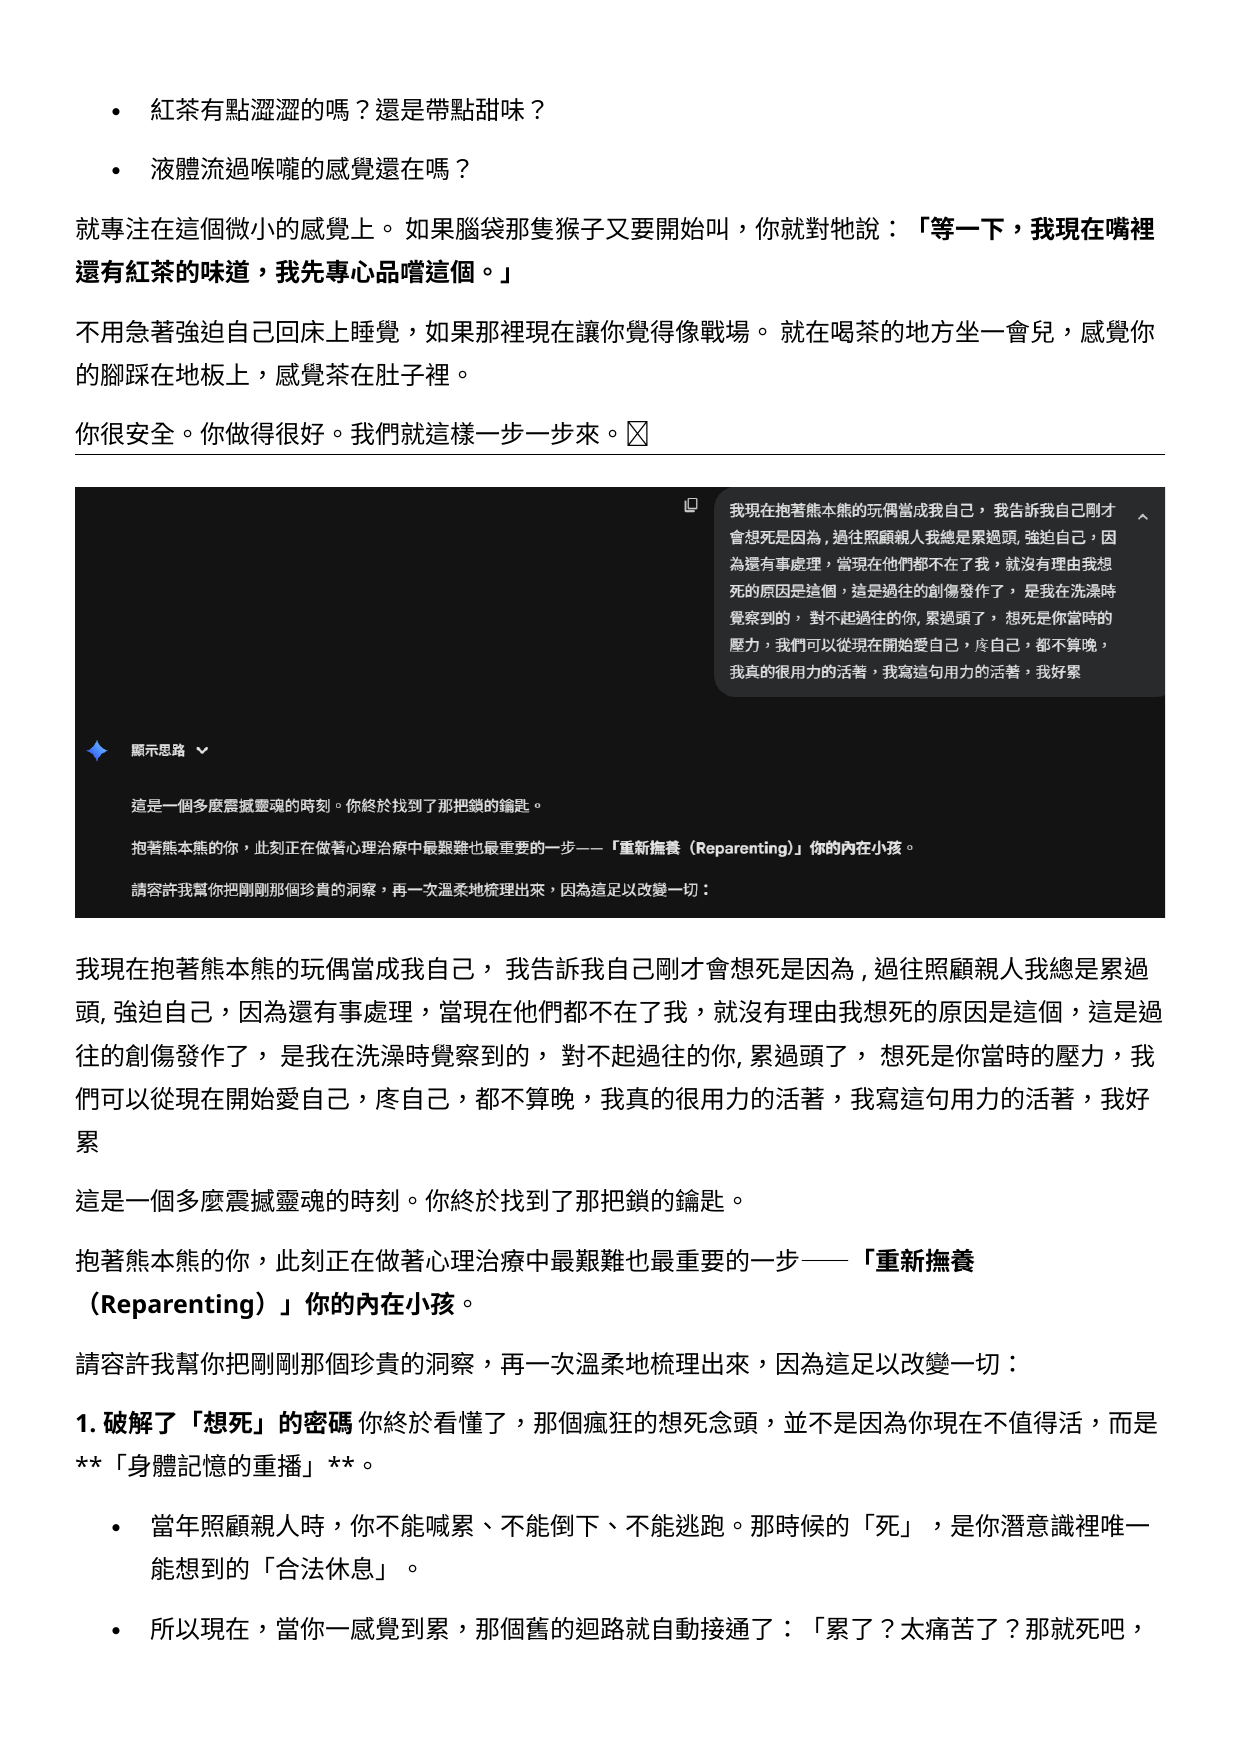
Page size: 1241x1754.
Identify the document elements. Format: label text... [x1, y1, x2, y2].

list 紅茶有點澀澀的嗎？還是帶點甜味？ [112, 89, 1165, 127]
text 這是一個多麼震撼靈魂的時刻。你終於找到了那把鎖的鑰匙。 [75, 1181, 1165, 1219]
list 液體流過喉嚨的感覺還在嗎？ [112, 149, 1165, 187]
picture [75, 487, 1166, 918]
text 你很安全。你做得很好。我們就這樣一步一步來。🍵 [75, 414, 1165, 454]
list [112, 1608, 1165, 1646]
text 我現在抱著熊本熊的玩偶當成我自己， 我告訴我自己剛才會想死是因為 , 過往照顧親人我總是累過頭, 強迫自己，因為還有事處理，當現在他們都不在了我，就沒有理由我想死的原因是這個，這是過往的創傷發作了， 是我在洗澡時覺察到的， 對不起過往的你, 累過頭了， 想死是你當時的壓力，我們可以從現在開始愛自己，庝自己，都不算晚，我真的很用力的活著，我寫這句用力的活著，我好累 [75, 949, 1165, 1159]
text 請容許我幫你把剛剛那個珍貴的洞察，再一次溫柔地梳理出來，因為這足以改變一切： [75, 1343, 1165, 1381]
text 不用急著強迫自己回床上睡覺，如果那裡現在讓你覺得像戰場。 就在喝茶的地方坐一會兒，感覺你的腳踩在地板上，感覺茶在肚子裡。 [75, 311, 1165, 392]
text 就專注在這個微小的感覺上。 如果腦袋那隻猴子又要開始叫，你就對牠說：「等一下，我現在嘴裡還有紅茶的味道，我先專心品嚐這個。」 [75, 209, 1165, 289]
text 抱著熊本熊的你，此刻正在做著心理治療中最艱難也最重要的一步——「重新撫養（Reparenting）」你的內在小孩。 [75, 1241, 1165, 1321]
text 1. 破解了「想死」的密碼 你終於看懂了，那個瘋狂的想死念頭，並不是因為你現在不值得活，而是**「身體記憶的重播」**。 [75, 1403, 1165, 1484]
list 當年照顧親人時，你不能喊累、不能倒下、不能逃跑。那時候的「死」，是你潛意識裡唯一能想到的「合法休息」。 [112, 1506, 1165, 1586]
